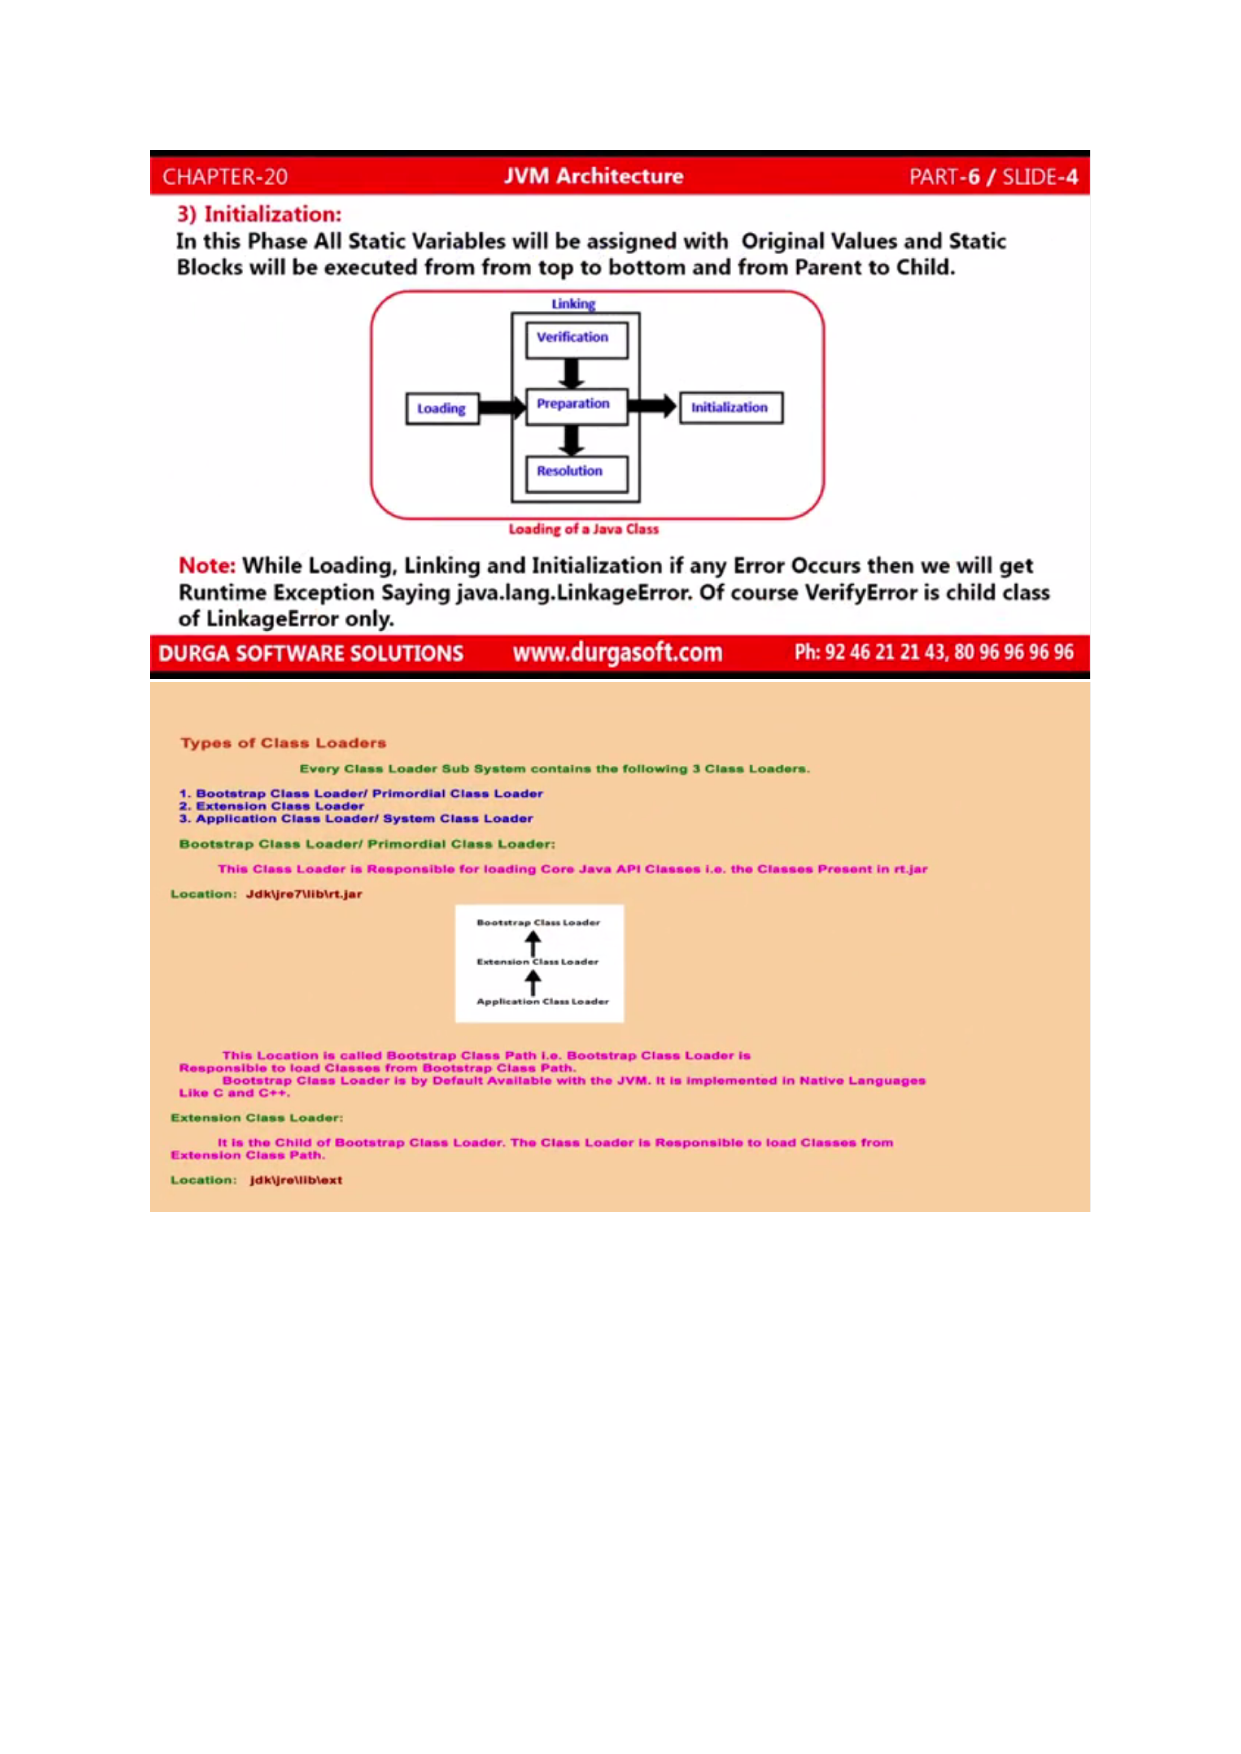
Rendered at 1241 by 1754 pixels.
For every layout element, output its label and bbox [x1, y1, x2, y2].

picture [150, 682, 1091, 1212]
picture [150, 150, 1091, 679]
